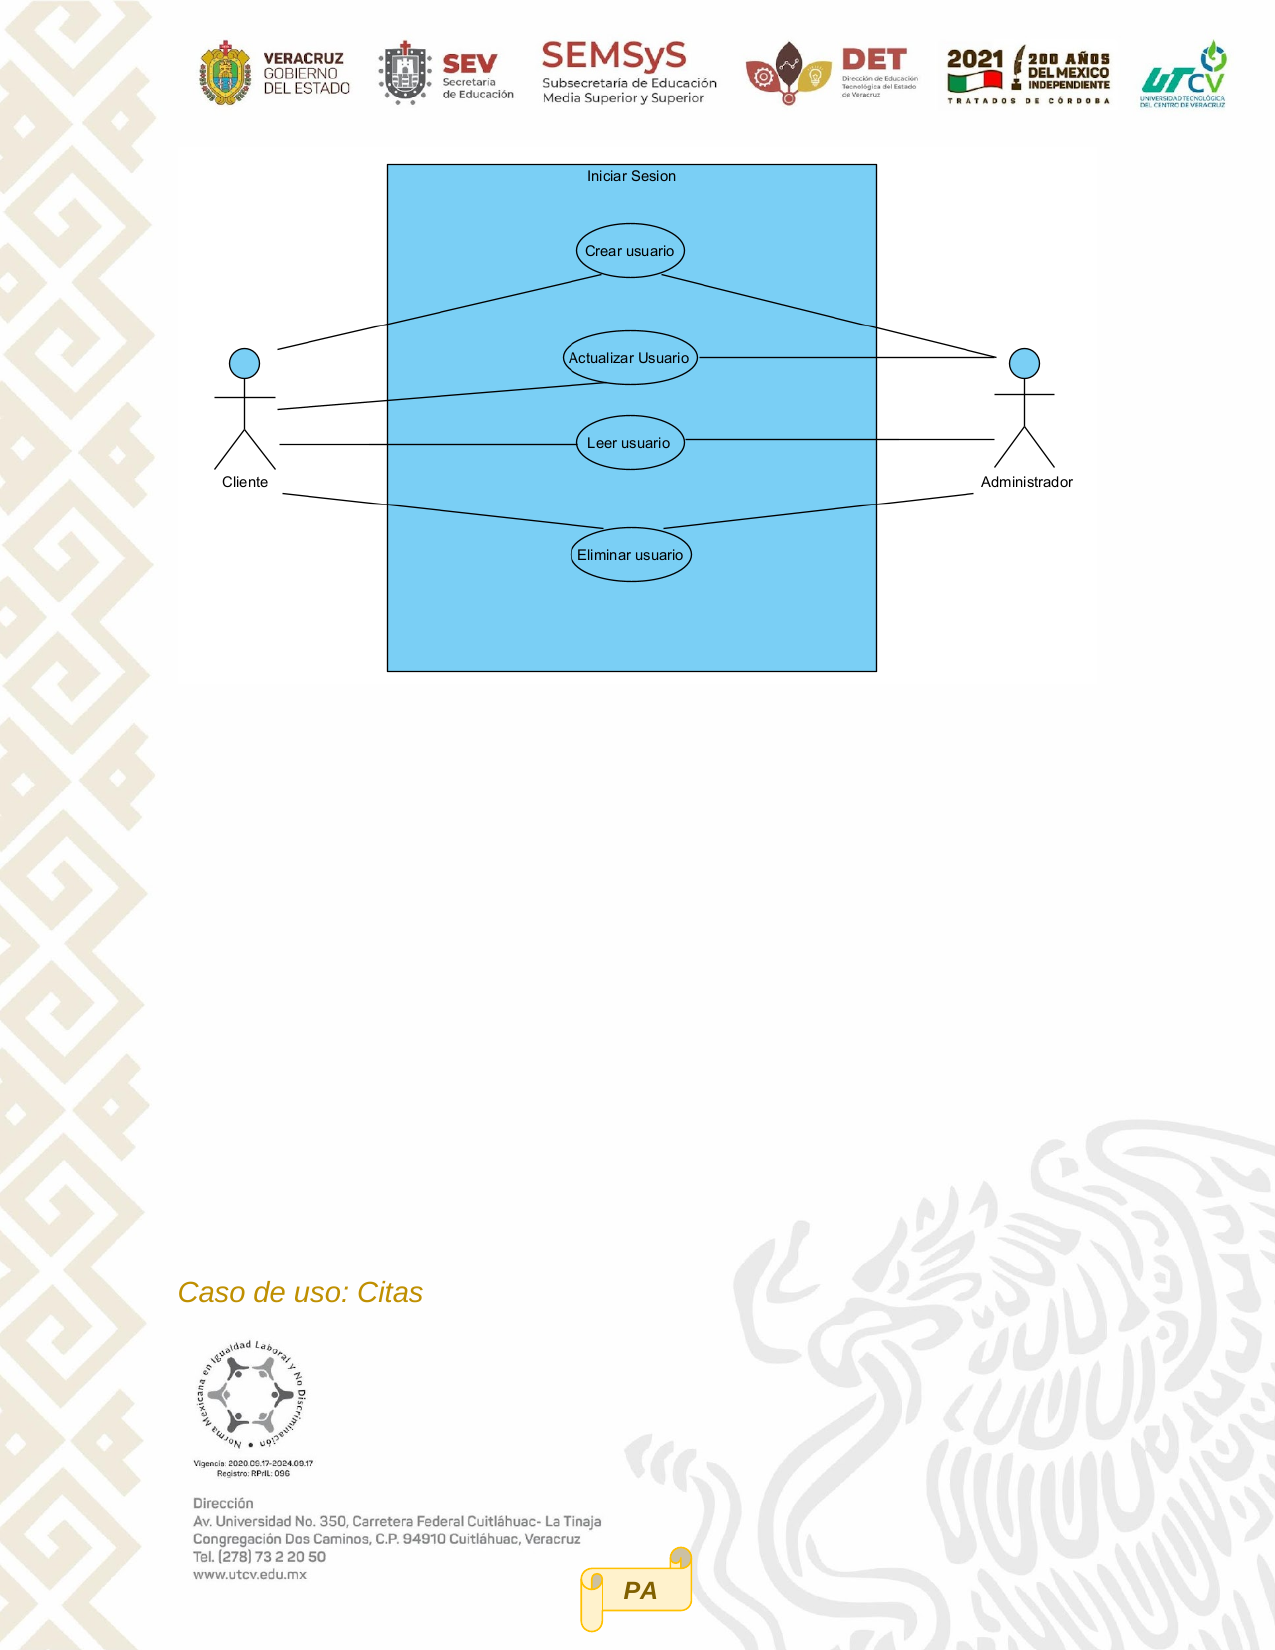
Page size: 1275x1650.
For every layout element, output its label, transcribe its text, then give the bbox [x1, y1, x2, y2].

subtitle Caso de uso: Citas [177, 1275, 1098, 1308]
picture [0, 0, 1275, 1650]
